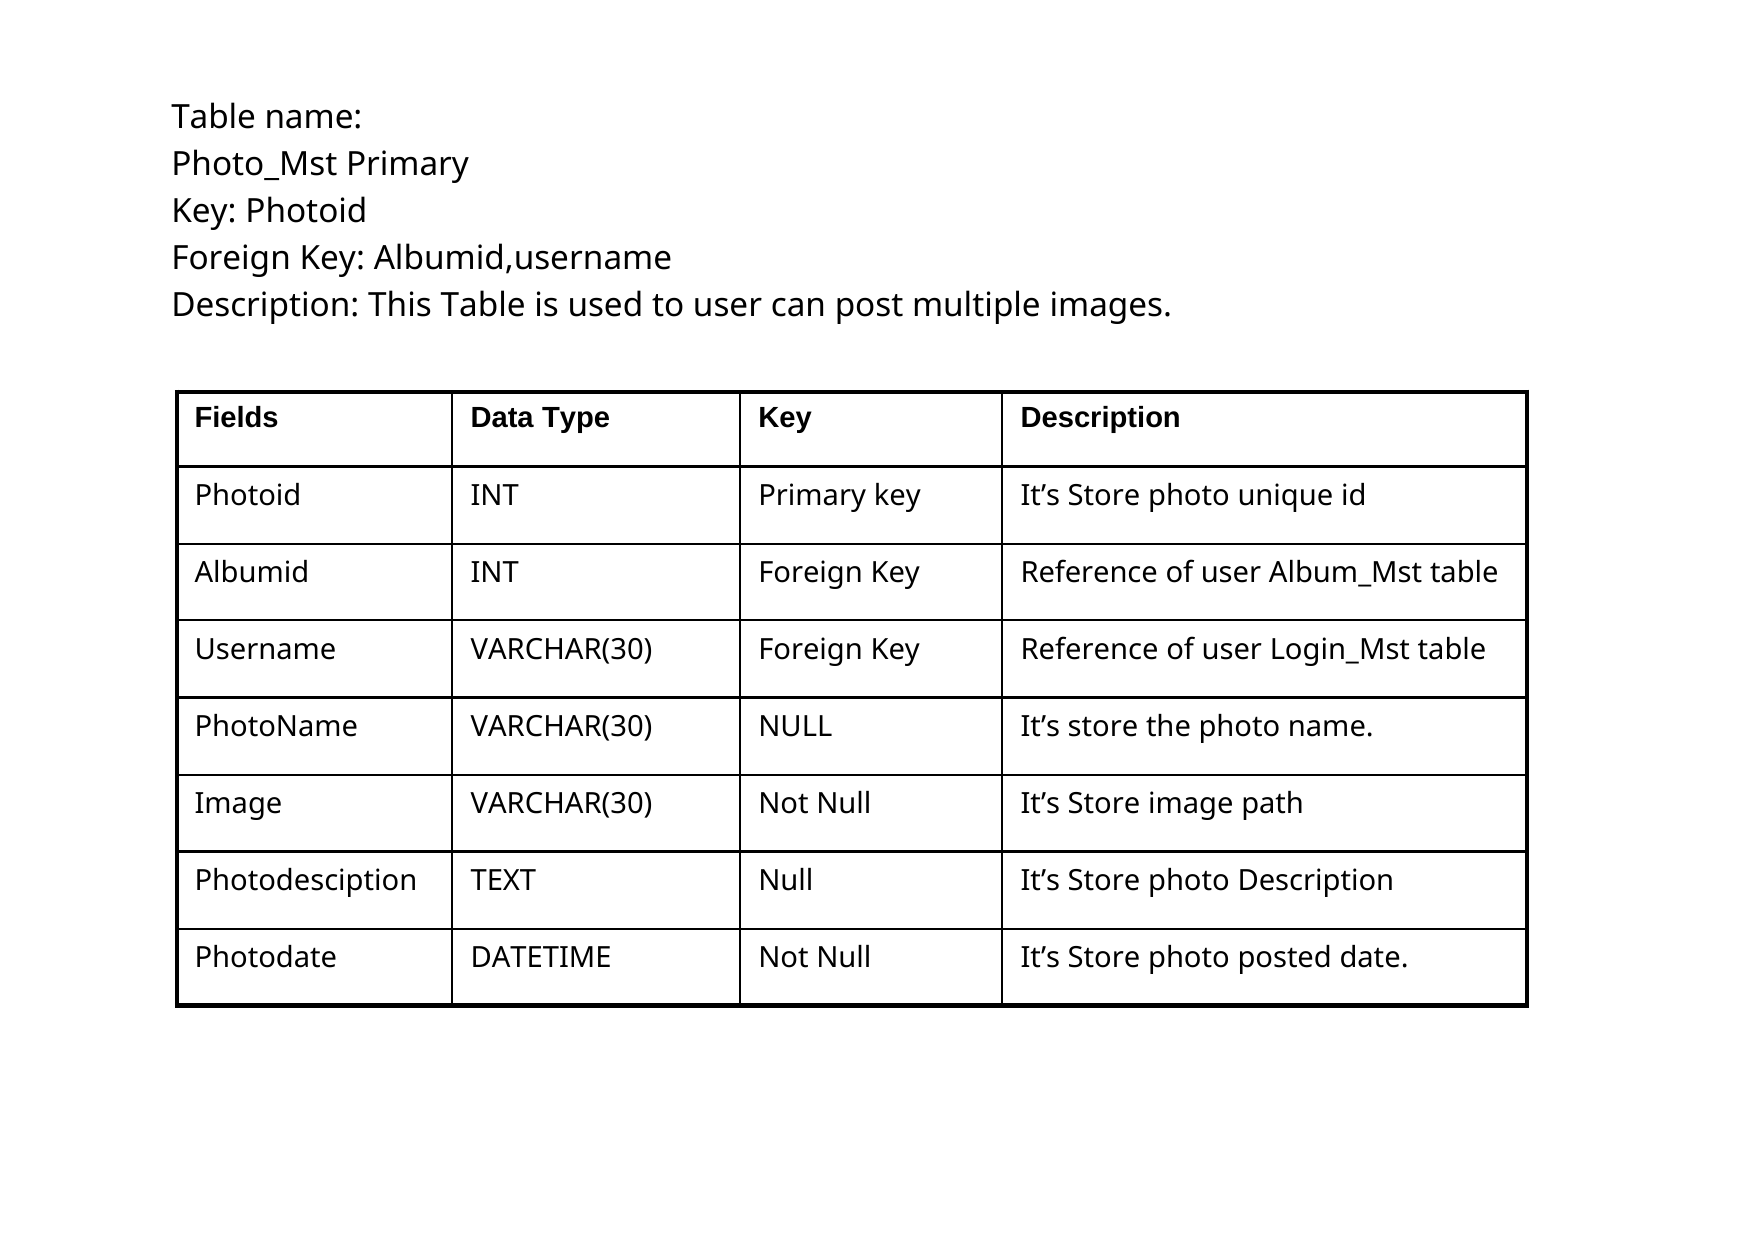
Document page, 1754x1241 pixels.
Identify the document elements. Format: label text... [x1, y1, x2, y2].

table_cell Photodate [179, 930, 451, 1003]
table_cell Photodesciption [179, 853, 451, 927]
table_header Description [1003, 394, 1525, 465]
table_cell VARCHAR(30) [453, 699, 739, 773]
table_cell Image [179, 776, 451, 850]
table_cell Foreign Key [741, 621, 1001, 696]
table_header Data Type [453, 394, 739, 465]
text Description: This Table is used to user can post multiple images. [171, 281, 1641, 326]
table_header Fields [179, 394, 451, 465]
table_cell INT [453, 468, 739, 542]
text Foreign Key: Albumid,username [171, 234, 1641, 279]
table_cell Not Null [741, 930, 1001, 1003]
table_header Key [741, 394, 1001, 465]
table_cell VARCHAR(30) [453, 776, 739, 850]
text Table name: Photo_Mst Primary Key: Photoid [171, 93, 522, 232]
table_cell Null [741, 853, 1001, 927]
table_cell NULL [741, 699, 1001, 773]
table_cell Photoid [179, 468, 451, 542]
table_cell It’s Store photo Description [1003, 853, 1525, 927]
table_cell Primary key [741, 468, 1001, 542]
table_cell INT [453, 545, 739, 619]
table_cell It’s Store photo unique id [1003, 468, 1525, 542]
table_cell It’s store the photo name. [1003, 699, 1525, 773]
table_cell It’s Store image path [1003, 776, 1525, 850]
table_cell Reference of user Album_Mst table [1003, 545, 1525, 619]
table_cell Reference of user Login_Mst table [1003, 621, 1525, 696]
table_cell It’s Store photo posted date. [1003, 930, 1525, 1003]
table_cell PhotoName [179, 699, 451, 773]
table_cell Not Null [741, 776, 1001, 850]
table_cell TEXT [453, 853, 739, 927]
table_cell Albumid [179, 545, 451, 619]
table_cell DATETIME [453, 930, 739, 1003]
table_cell Foreign Key [741, 545, 1001, 619]
table_cell VARCHAR(30) [453, 621, 739, 696]
table_cell Username [179, 621, 451, 696]
